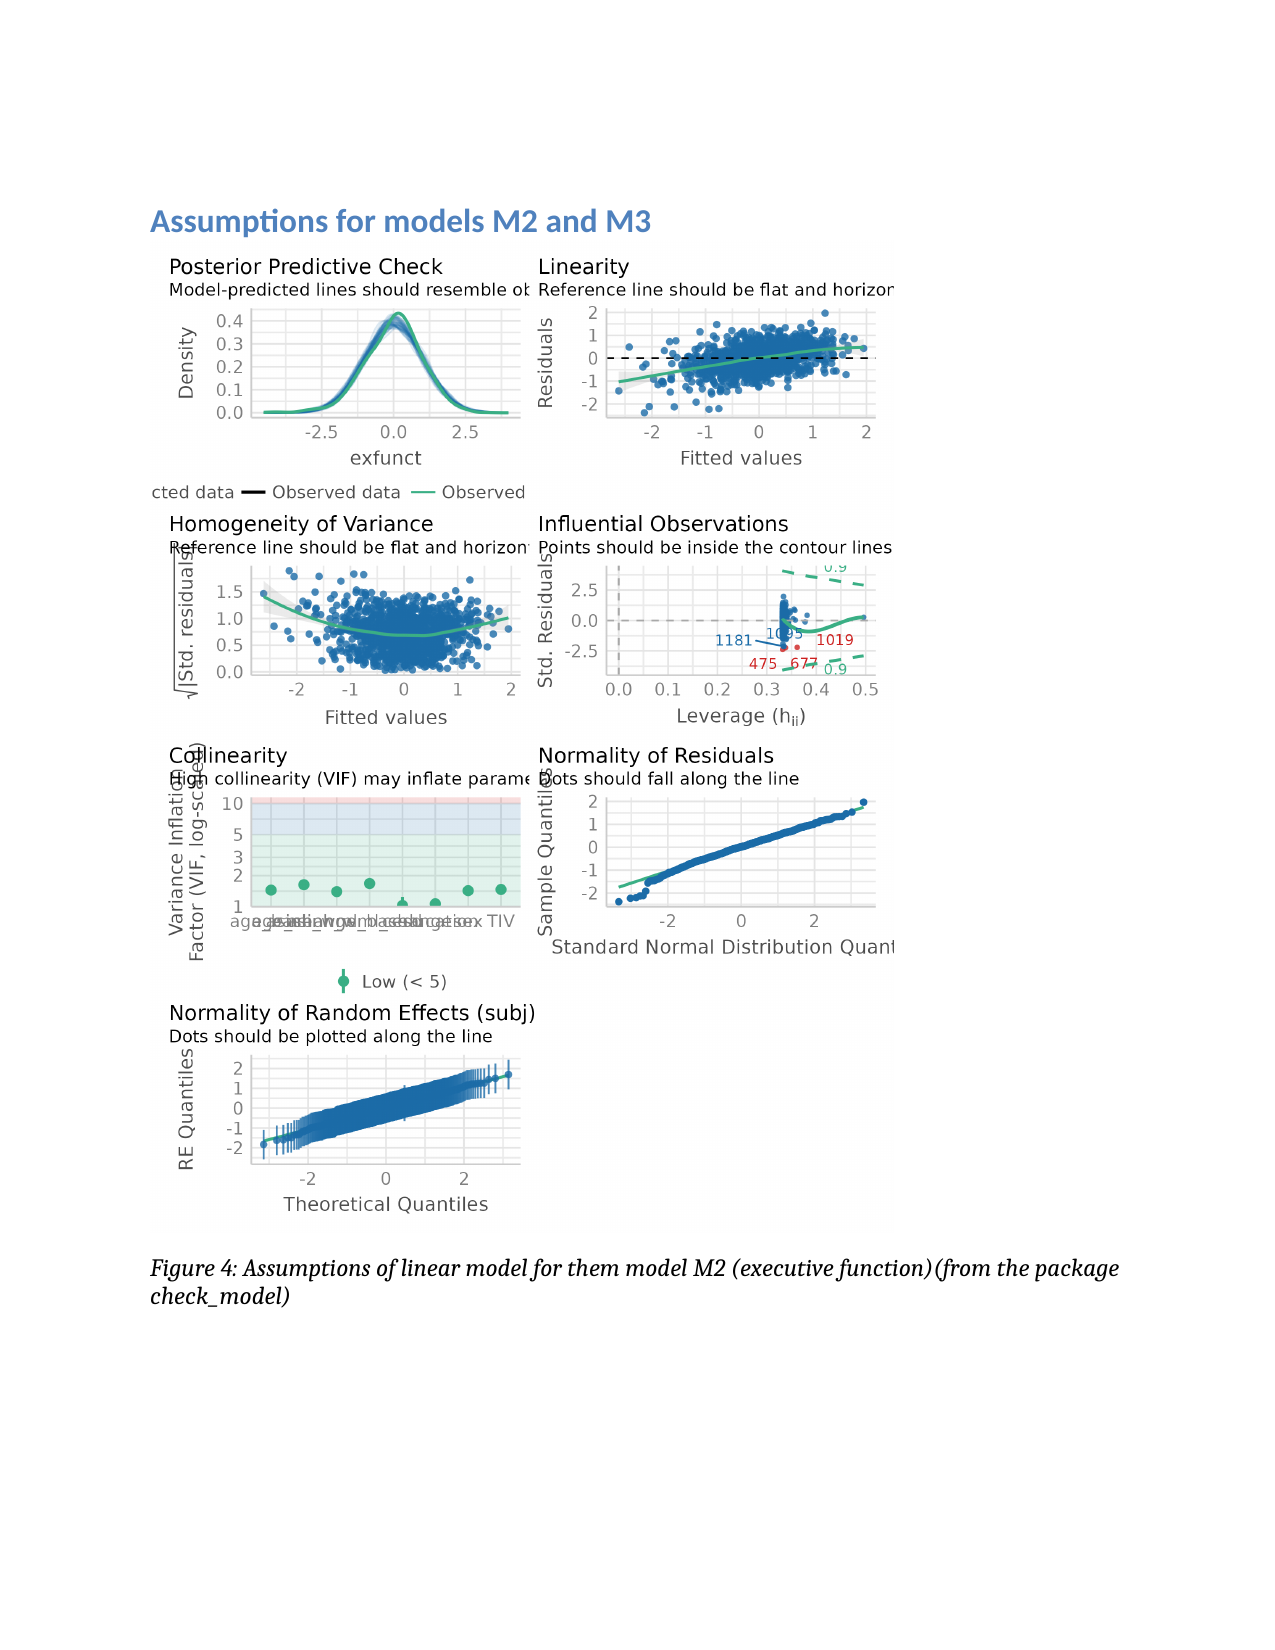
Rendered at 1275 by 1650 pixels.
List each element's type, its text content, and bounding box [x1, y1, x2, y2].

text Figure 4: Assumptions of linear model for them model M2 (executive function)(from the package check_model) [150, 1253, 1125, 1311]
picture [150, 240, 894, 1233]
subtitle Assumptions for models M2 and M3 [150, 200, 1125, 241]
